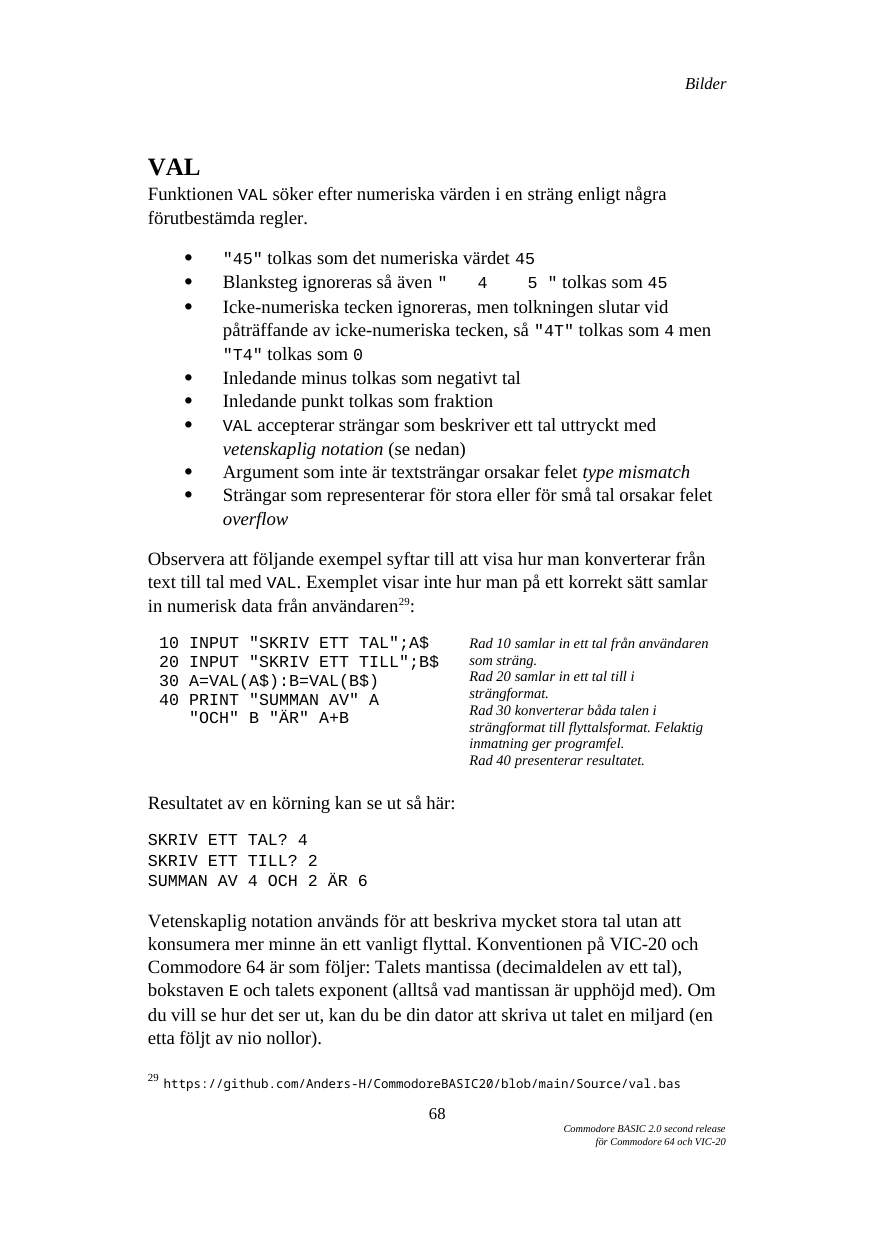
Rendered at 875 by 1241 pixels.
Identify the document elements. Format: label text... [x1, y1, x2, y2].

list VAL accepterar strängar som beskriver ett tal uttryckt med vetenskaplig notation (se nedan) [185, 414, 726, 459]
text Funktionen VAL söker efter numeriska värden i en sträng enligt några förutbestämda regler. [148, 183, 726, 229]
list Inledande punkt tolkas som fraktion [185, 390, 726, 412]
list "45" tolkas som det numeriska värdet 45 [185, 247, 726, 269]
list Icke-numeriska tecken ignoreras, men tolkningen slutar vid påträffande av icke-numeriska tecken, så "4T" tolkas som 4 men "T4" tolkas som 0 [185, 296, 726, 365]
table_header 10 INPUT "SKRIV ETT TAL";A$ 20 INPUT "SKRIV ETT TILL";B$ 30 A=VAL(A$):B=VAL(B$) 40 PRINT "SUMMAN AV" A "OCH" B "ÄR" A+B [148, 635, 458, 769]
list Blanksteg ignoreras så även " 4 5 " tolkas som 45 [185, 271, 726, 294]
list Strängar som representerar för stora eller för små tal orsakar felet overflow [185, 484, 726, 529]
list Argument som inte är textsträngar orsakar felet type mismatch [185, 461, 726, 483]
text Resultatet av en körning kan se ut så här: [148, 769, 726, 814]
list Inledande minus tolkas som negativt tal [185, 367, 726, 389]
text Observera att följande exempel syftar till att visa hur man konverterar från text till tal med VAL. Exemplet visar inte hur man på ett korrekt sätt samlar in numerisk data från användaren: [148, 547, 726, 616]
subtitle VAL [148, 152, 726, 181]
table_header Rad 10 samlar in ett tal från användaren som sträng. Rad 20 samlar in ett tal till i strängformat. Rad 30 konverterar båda talen i strängformat till flyttalsformat. Felaktig inmatning ger programfel. Rad 40 presenterar resultatet. [458, 635, 725, 769]
text Vetenskaplig notation används för att beskriva mycket stora tal utan att konsumera mer minne än ett vanligt flyttal. Konventionen på VIC-20 och Commodore 64 är som följer: Talets mantissa (decimaldelen av ett tal), bokstaven E och talets exponent (alltså vad mantissan är upphöjd med). Om du vill se hur det ser ut, kan du be din dator att skriva ut talet en miljard (en etta följt av nio nollor). [148, 909, 726, 1048]
text SKRIV ETT TAL? 4 SKRIV ETT TILL? 2 SUMMAN AV 4 OCH 2 ÄR 6 [148, 832, 726, 891]
